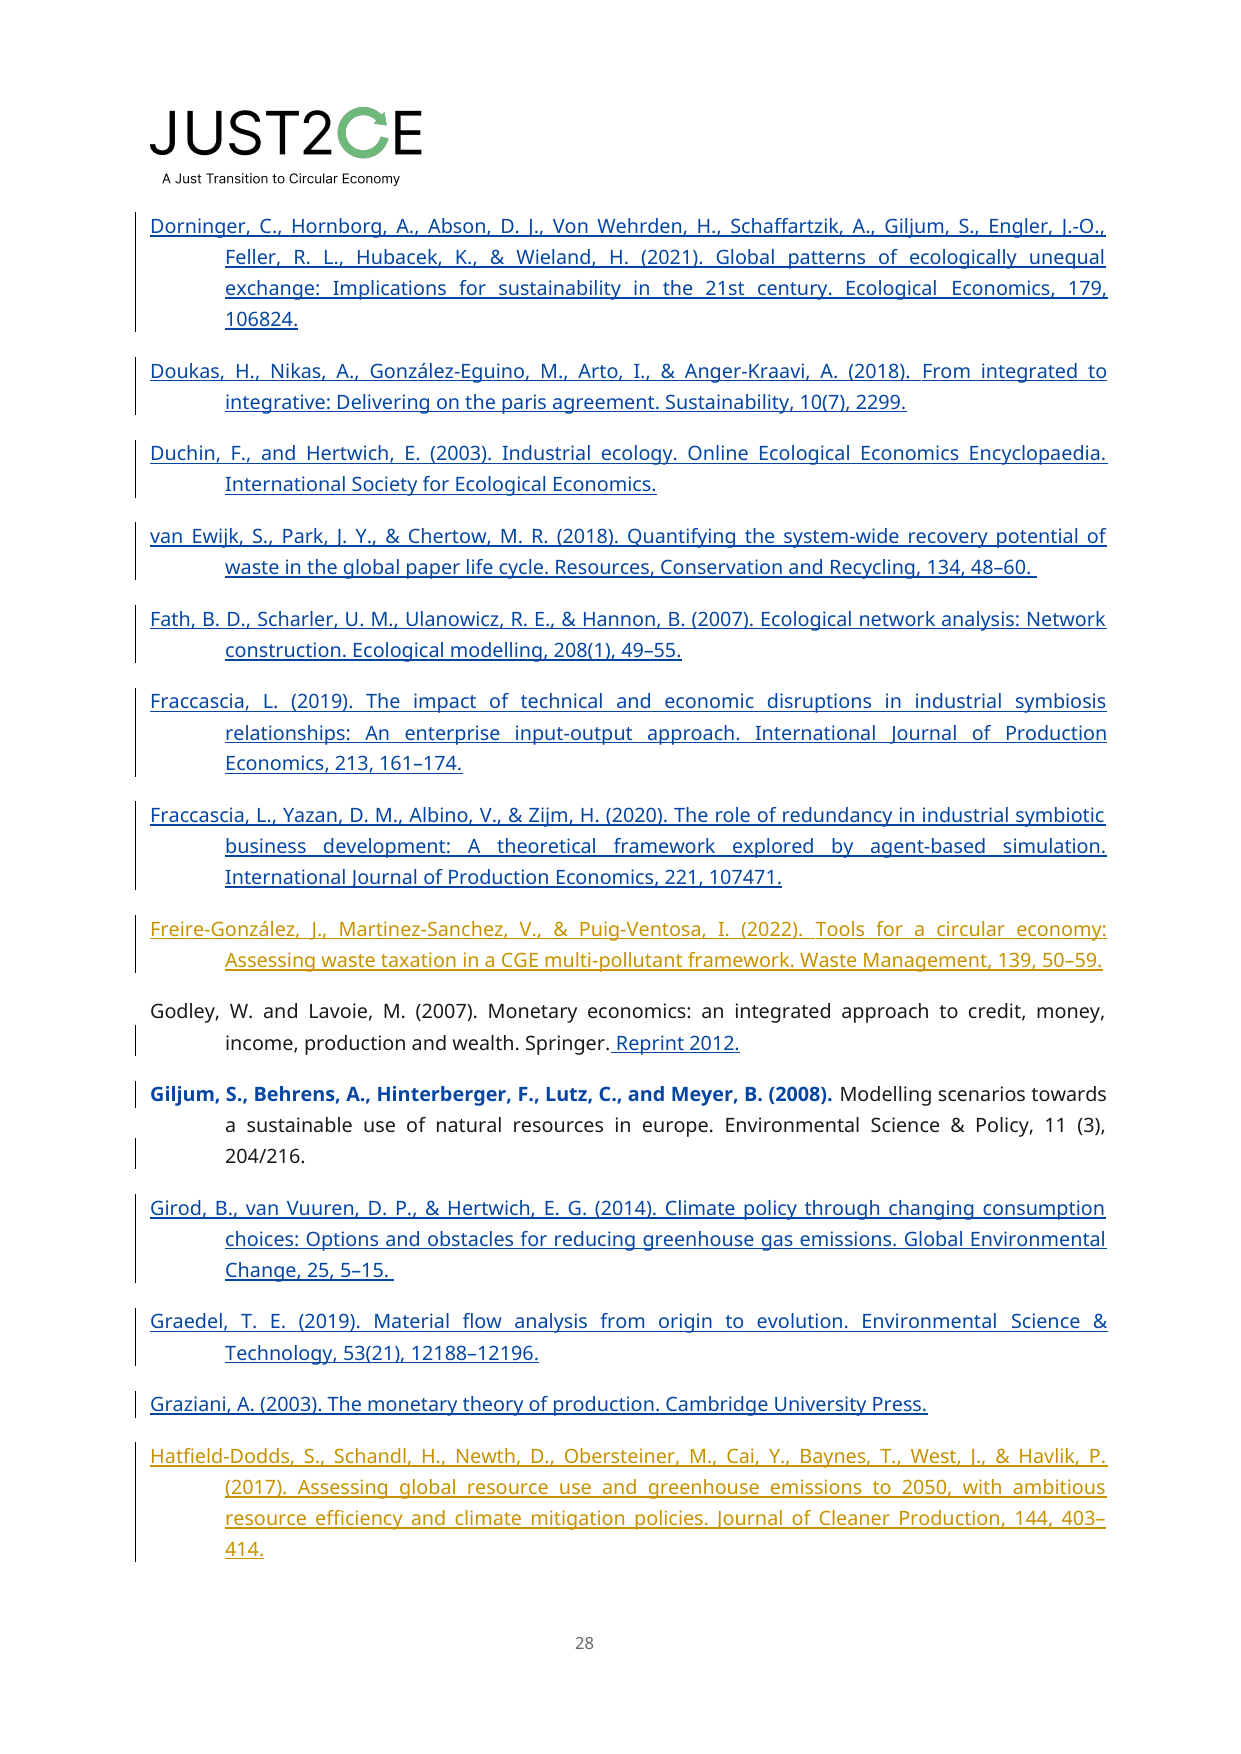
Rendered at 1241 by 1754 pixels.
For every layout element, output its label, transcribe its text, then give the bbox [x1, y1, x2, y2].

picture [150, 107, 422, 186]
text Giljum, S., Behrens, A., Hinterberger, F., Lutz, C., and Meyer, B. (2008). Modelling scenarios towards a sustainable use of natural resources in europe. Environmental Science & Policy, 11 (3), 204/216. [150, 1081, 1107, 1169]
text Godley, W. and Lavoie, M. (2007). Monetary economics: an integrated approach to credit, money, income, production and wealth. Springer. [150, 998, 1107, 1056]
